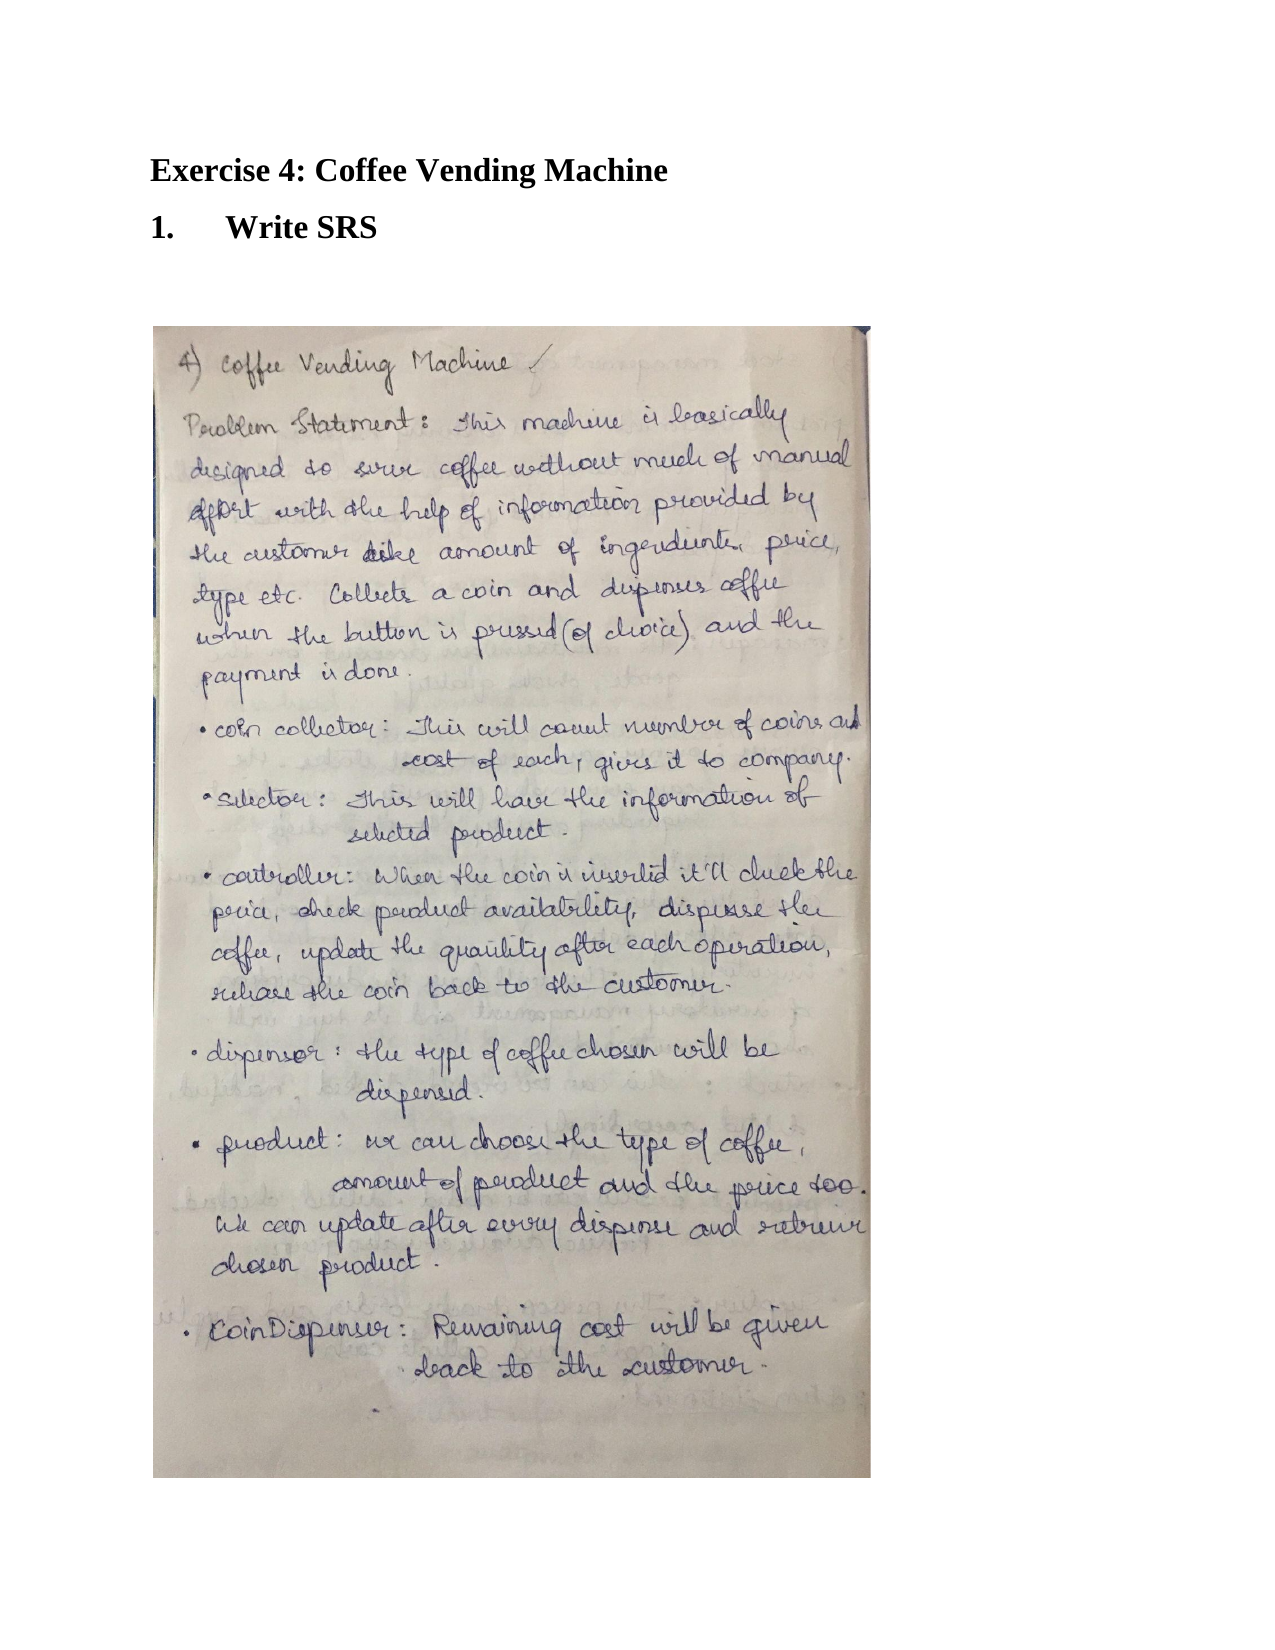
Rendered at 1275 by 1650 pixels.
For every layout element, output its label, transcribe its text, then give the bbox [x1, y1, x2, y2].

picture [153, 326, 871, 1478]
list Write SRS [150, 207, 1214, 246]
text Exercise 4: Coffee Vending Machine [150, 150, 1214, 188]
